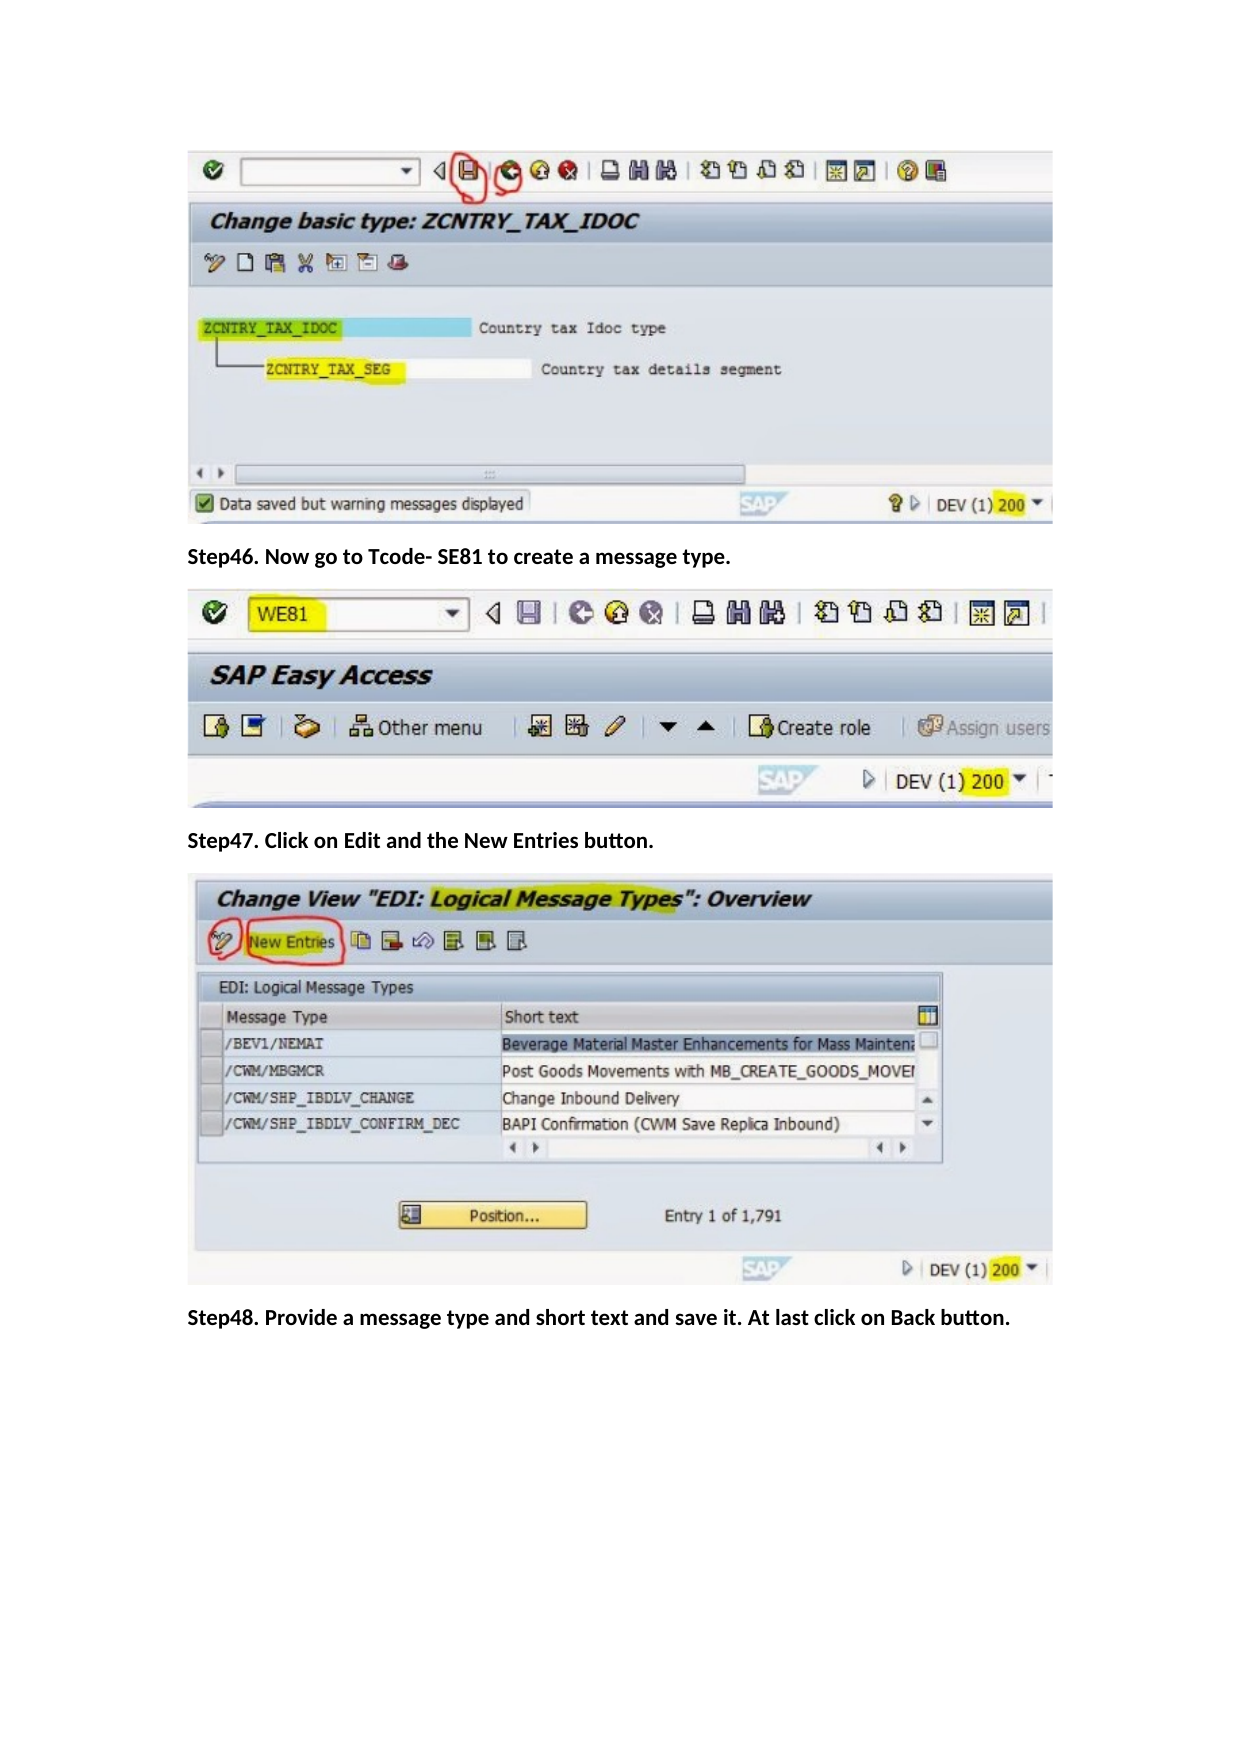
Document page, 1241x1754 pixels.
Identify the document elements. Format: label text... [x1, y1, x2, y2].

picture [187, 150, 1053, 524]
picture [187, 588, 1053, 808]
text Step46. Now go to Tcode- SE81 to create a message type. [187, 542, 1053, 570]
picture [187, 873, 1053, 1285]
text Step48. Provide a message type and short text and save it. At last click on Back button. [187, 1303, 1053, 1331]
text Step47. Click on Edit and the New Entries button. [187, 827, 1053, 855]
